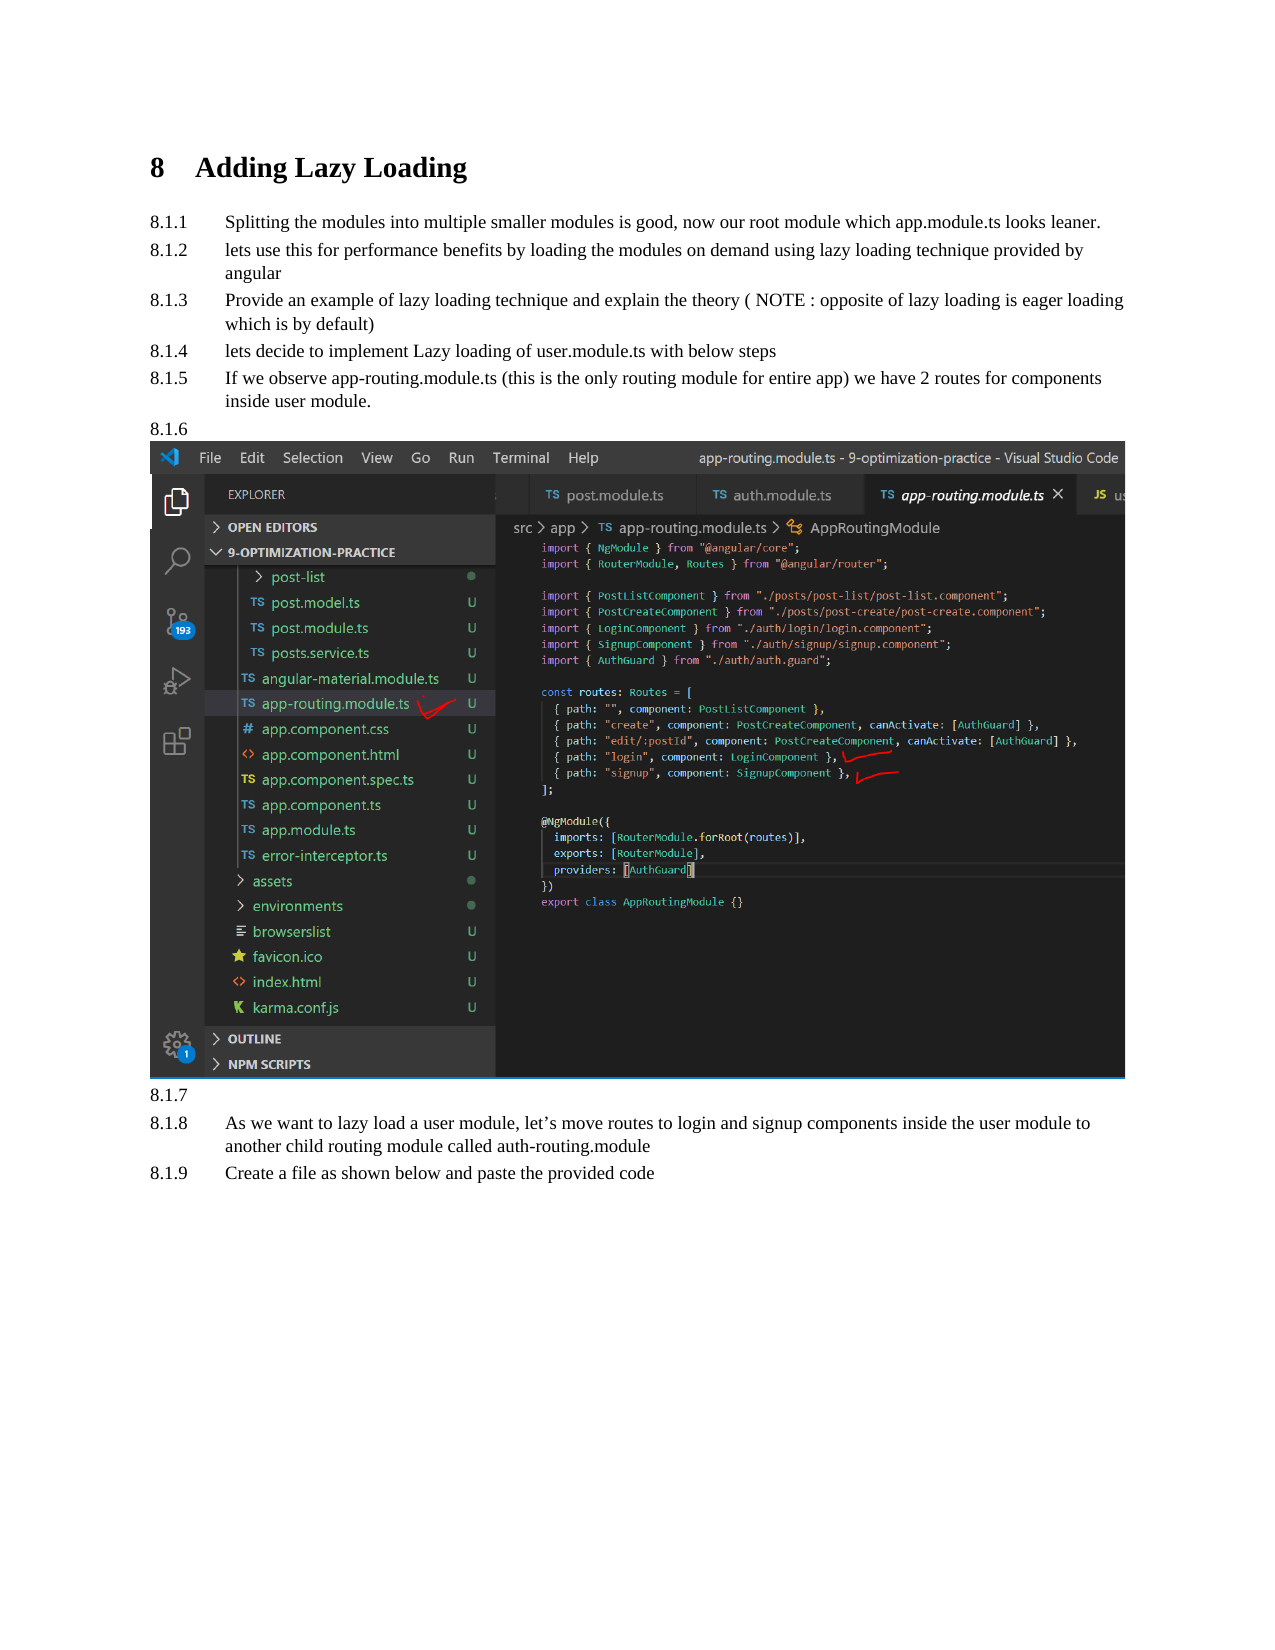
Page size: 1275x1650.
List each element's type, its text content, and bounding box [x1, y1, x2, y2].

subtitle Splitting the modules into multiple smaller modules is good, now our root module which app.module.ts looks leaner. [150, 211, 1125, 233]
subtitle If we observe app-routing.module.ts (this is the only routing module for entire app) we have 2 routes for components inside user module. [150, 367, 1125, 412]
subtitle Create a file as shown below and paste the provided code [150, 1162, 1125, 1184]
subtitle Adding Lazy Loading [150, 150, 1125, 183]
subtitle As we want to lazy load a user module, let’s move routes to login and signup components inside the user module to another child routing module called auth-routing.module [150, 1112, 1125, 1156]
picture [150, 441, 1125, 1079]
subtitle Provide an example of lazy loading technique and explain the theory ( NOTE : opposite of lazy loading is eager loading which is by default) [150, 289, 1125, 334]
subtitle lets use this for performance benefits by loading the modules on demand using lazy loading technique provided by angular [150, 238, 1125, 283]
subtitle lets decide to implement Lazy loading of user.module.ts with below steps [150, 340, 1125, 361]
